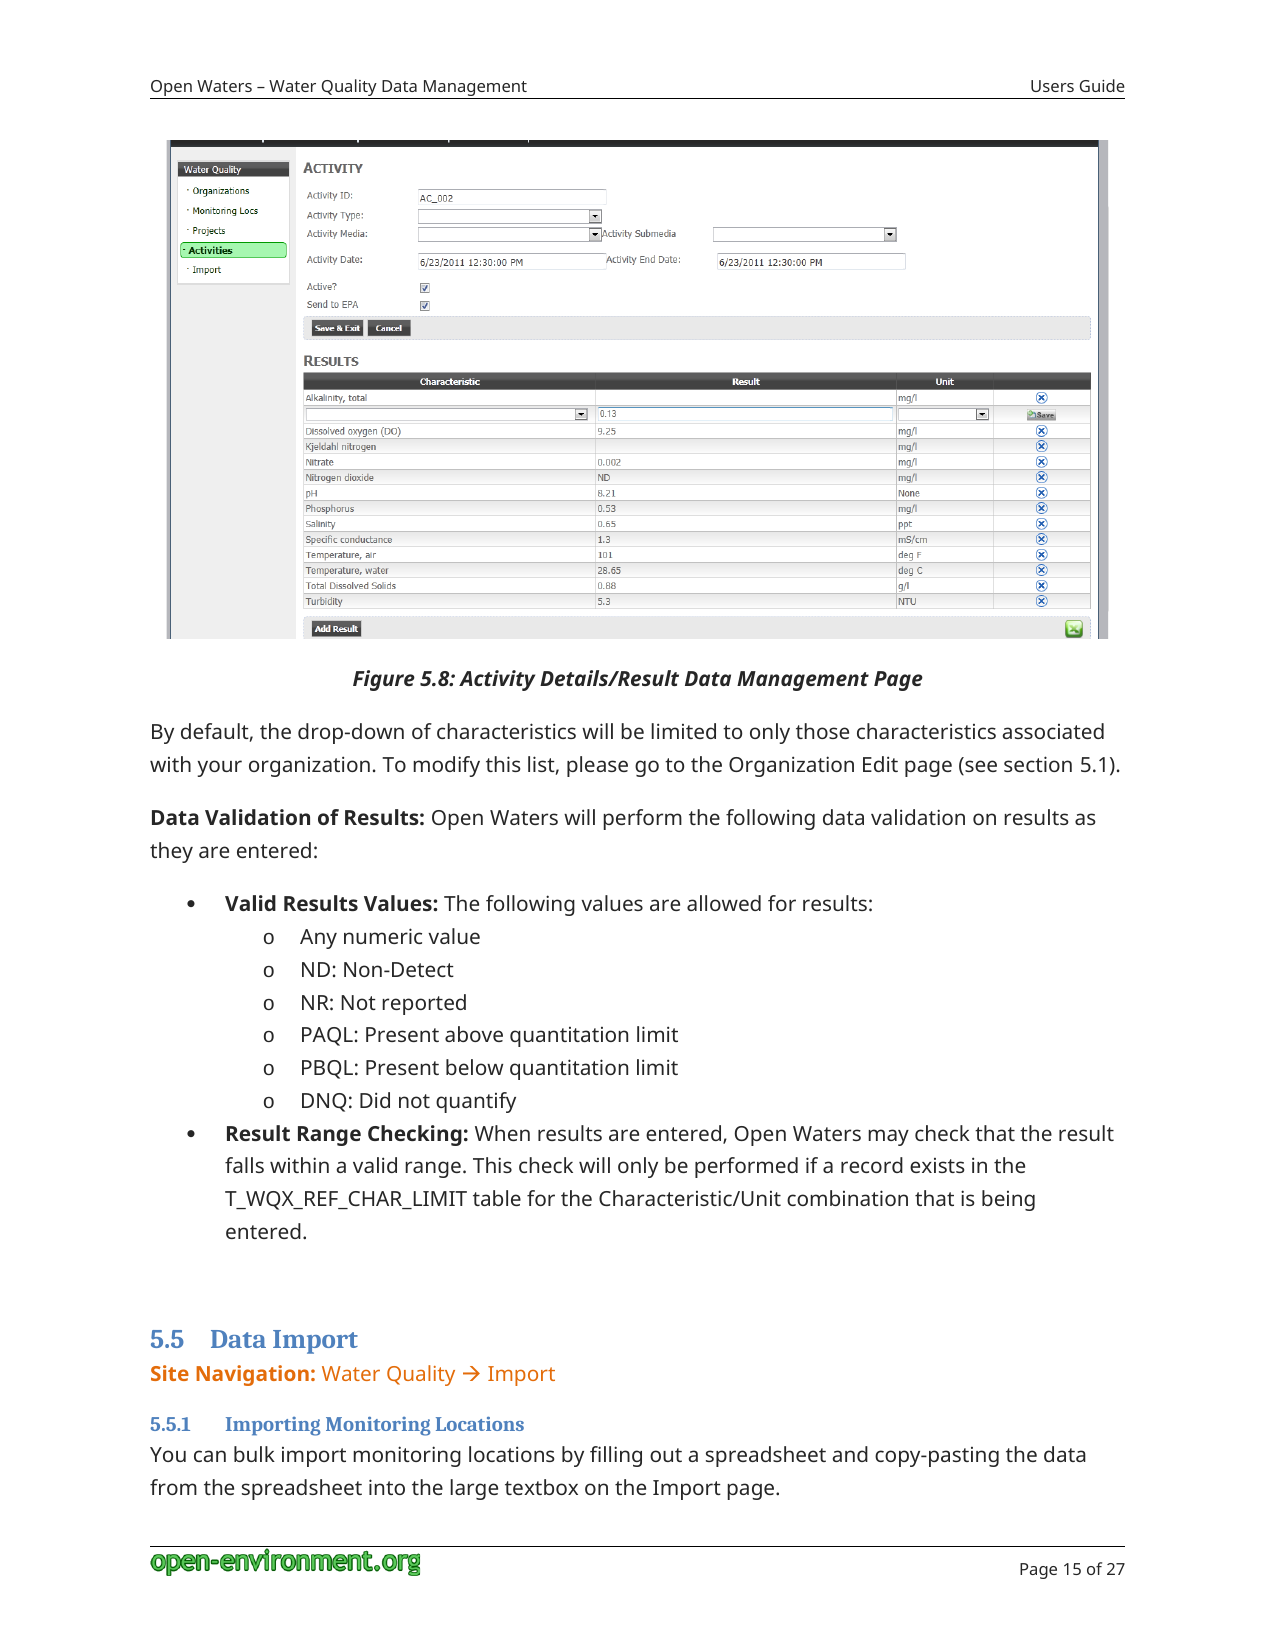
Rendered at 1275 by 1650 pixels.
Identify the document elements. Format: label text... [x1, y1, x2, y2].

text You can bulk import monitoring locations by filling out a spreadsheet and copy-pasting the data from the spreadsheet into the large textbox on the Import page. [150, 1440, 1125, 1501]
picture [150, 1548, 421, 1576]
subtitle Importing Monitoring Locations [150, 1413, 1125, 1437]
list PAQL: Present above quantitation limit [262, 1021, 1125, 1049]
list Result Range Checking: When results are entered, Open Waters may check that the result falls within a valid range. This check will only be performed if a record exists in the T_WQX_REF_CHAR_LIMIT table for the Characteristic/Unit combination that is being entered. [187, 1119, 1125, 1245]
text Site Navigation: Water Quality Import [150, 1359, 1125, 1388]
list PBQL: Present below quantitation limit [262, 1053, 1125, 1082]
list DNQ: Did not quantify [262, 1086, 1125, 1115]
list Valid Results Values: The following values are allowed for results: [187, 889, 1125, 918]
list NR: Not reported [262, 988, 1125, 1016]
subtitle Data Import [150, 1324, 1125, 1355]
text Data Validation of Results: Open Waters will perform the following data validation on results as they are entered: [150, 803, 1125, 864]
text Figure 5.8: Activity Details/Result Data Management Page [150, 664, 1125, 692]
list Any numeric value [262, 922, 1125, 951]
text By default, the drop-down of characteristics will be limited to only those characteristics associated with your organization. To modify this list, please go to the Organization Edit page (see section 5.1). [150, 717, 1125, 778]
list ND: Non-Detect [262, 955, 1125, 983]
picture [166, 140, 1109, 639]
